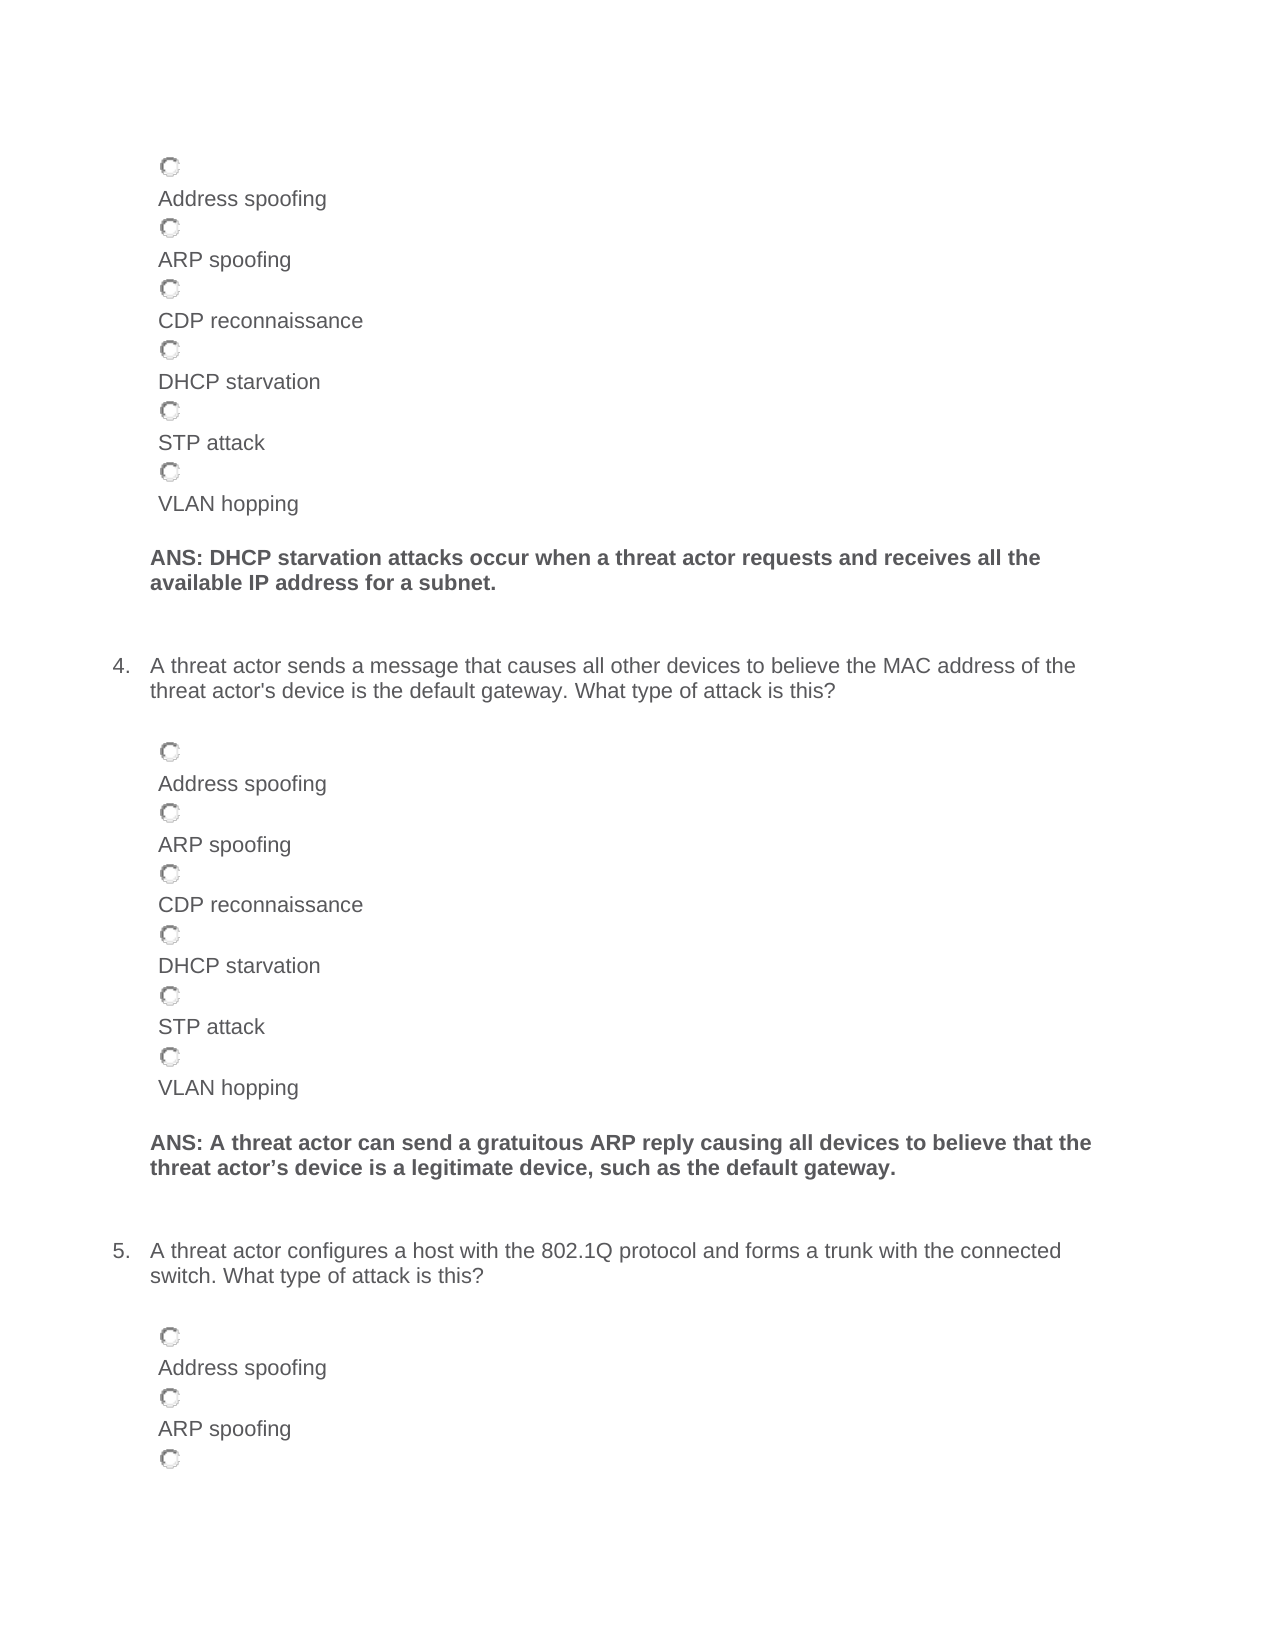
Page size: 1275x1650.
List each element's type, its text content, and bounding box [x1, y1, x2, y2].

list A threat actor configures a host with the 802.1Q protocol and forms a trunk with the connected switch. What type of attack is this? [112, 1238, 1125, 1288]
text CDP reconnaissance [158, 308, 1125, 333]
text DHCP starvation [158, 368, 1125, 394]
text VLAN hopping [158, 1075, 1125, 1100]
text ANS: A threat actor can send a gratuitous ARP reply causing all devices to believe that the threat actor’s device is a legitimate device, such as the default gateway. [150, 1129, 1125, 1180]
text ARP spoofing [158, 247, 1125, 272]
text DHCP starvation [158, 953, 1125, 978]
text CDP reconnaissance [158, 892, 1125, 918]
text ARP spoofing [158, 831, 1125, 857]
text Address spoofing [158, 771, 1125, 796]
text Address spoofing [158, 1355, 1125, 1381]
text ANS: DHCP starvation attacks occur when a threat actor requests and receives all the available IP address for a subnet. [150, 545, 1125, 595]
list A threat actor sends a message that causes all other devices to believe the MAC address of the threat actor's device is the default gateway. What type of attack is this? [112, 653, 1125, 703]
text STP attack [158, 1014, 1125, 1039]
text Address spoofing [158, 186, 1125, 211]
text ARP spoofing [158, 1416, 1125, 1441]
text STP attack [158, 429, 1125, 455]
text VLAN hopping [158, 490, 1125, 516]
